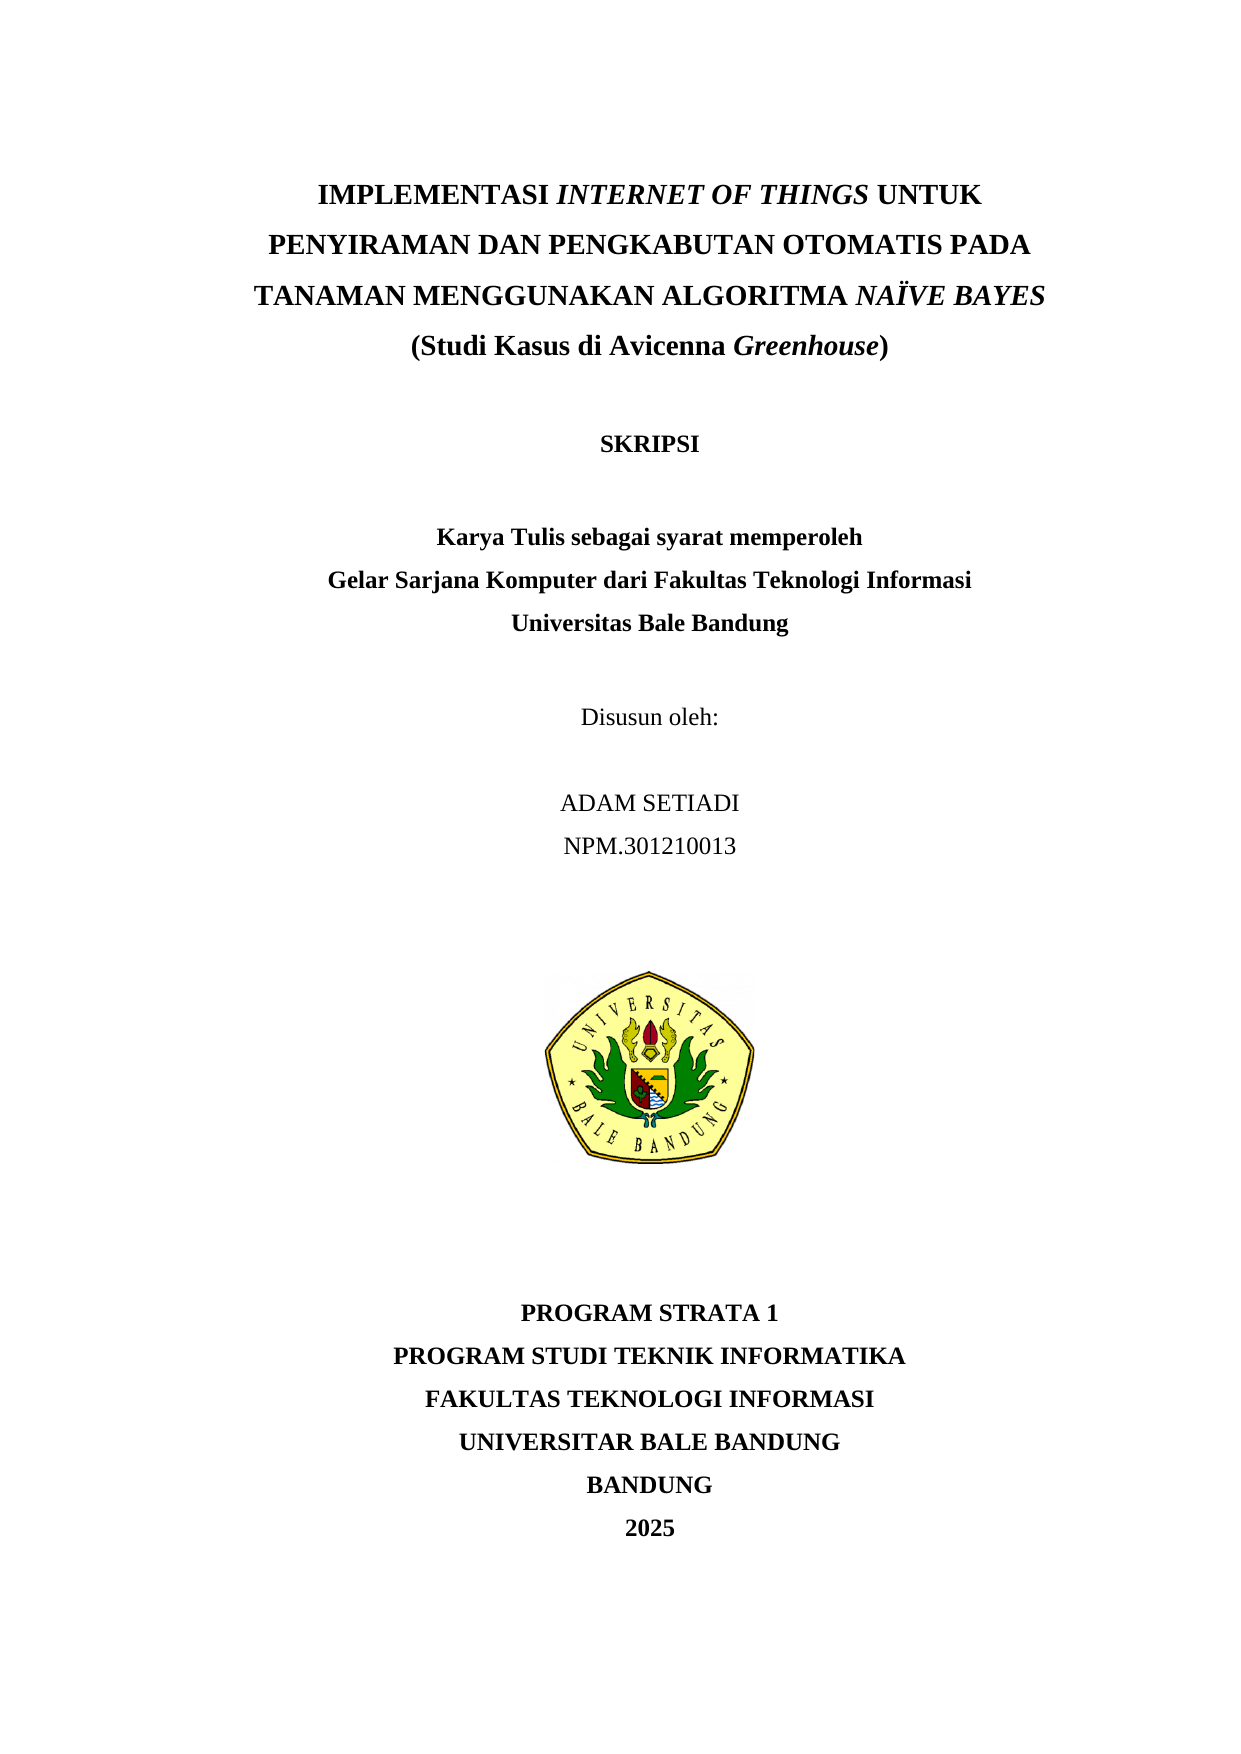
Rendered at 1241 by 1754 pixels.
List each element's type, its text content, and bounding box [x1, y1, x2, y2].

text NPM.301210013 [236, 831, 1063, 860]
text Karya Tulis sebagai syarat memperoleh [236, 522, 1063, 551]
picture [544, 971, 755, 1164]
text PROGRAM STRATA 1 [236, 1298, 1063, 1326]
text SKRIPSI [236, 429, 1063, 457]
text IMPLEMENTASI INTERNET OF THINGS UNTUK PENYIRAMAN DAN PENGKABUTAN OTOMATIS PADA TANAMAN MENGGUNAKAN ALGORITMA NAÏVE BAYES (Studi Kasus di Avicenna Greenhouse) [236, 177, 1063, 362]
text UNIVERSITAR BALE BANDUNG [236, 1427, 1063, 1456]
text PROGRAM STUDI TEKNIK INFORMATIKA [236, 1341, 1063, 1369]
text Universitas Bale Bandung [236, 608, 1063, 637]
text BANDUNG [236, 1470, 1063, 1499]
text 2025 [236, 1513, 1063, 1542]
text Disusun oleh: [236, 702, 1063, 731]
text Gelar Sarjana Komputer dari Fakultas Teknologi Informasi [236, 565, 1063, 594]
text FAKULTAS TEKNOLOGI INFORMASI [236, 1384, 1063, 1413]
text ADAM SETIADI [236, 788, 1063, 817]
